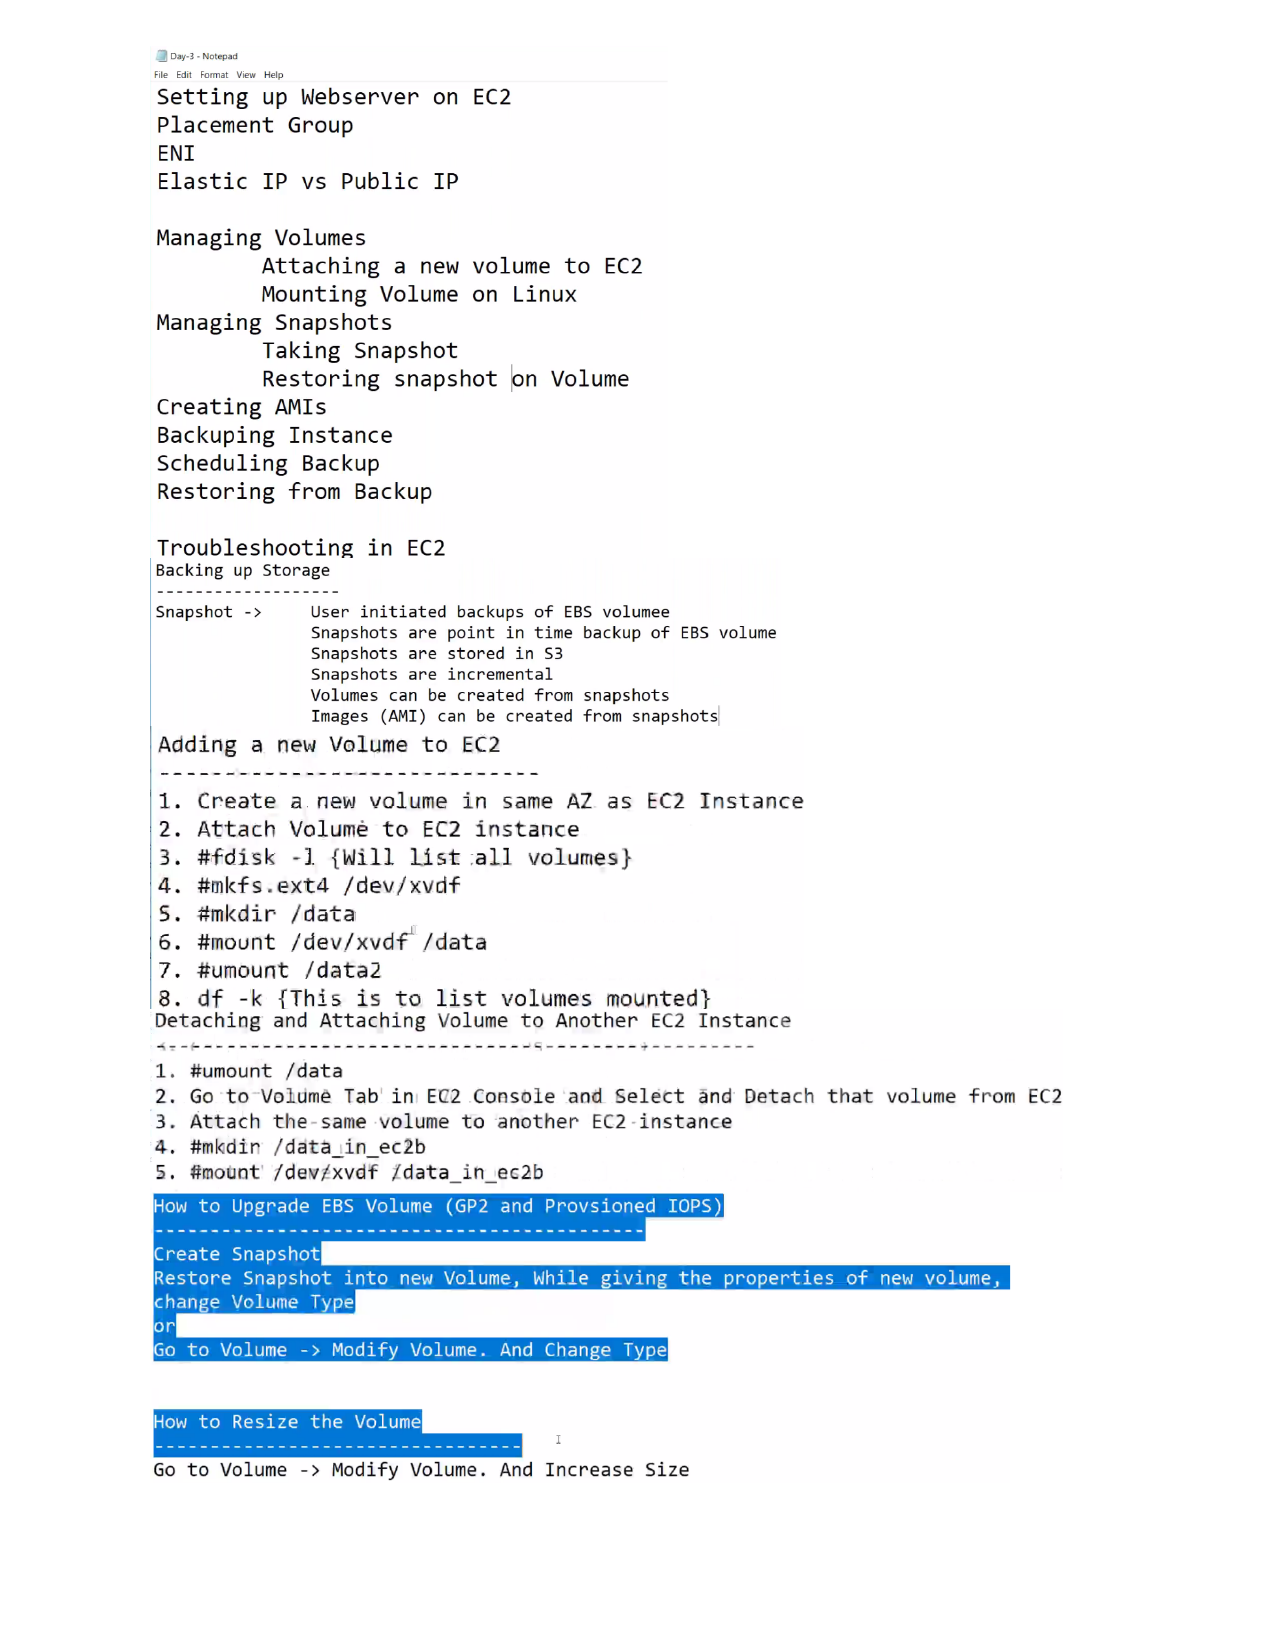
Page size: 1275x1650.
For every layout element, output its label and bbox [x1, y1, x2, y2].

picture [150, 46, 1064, 1483]
